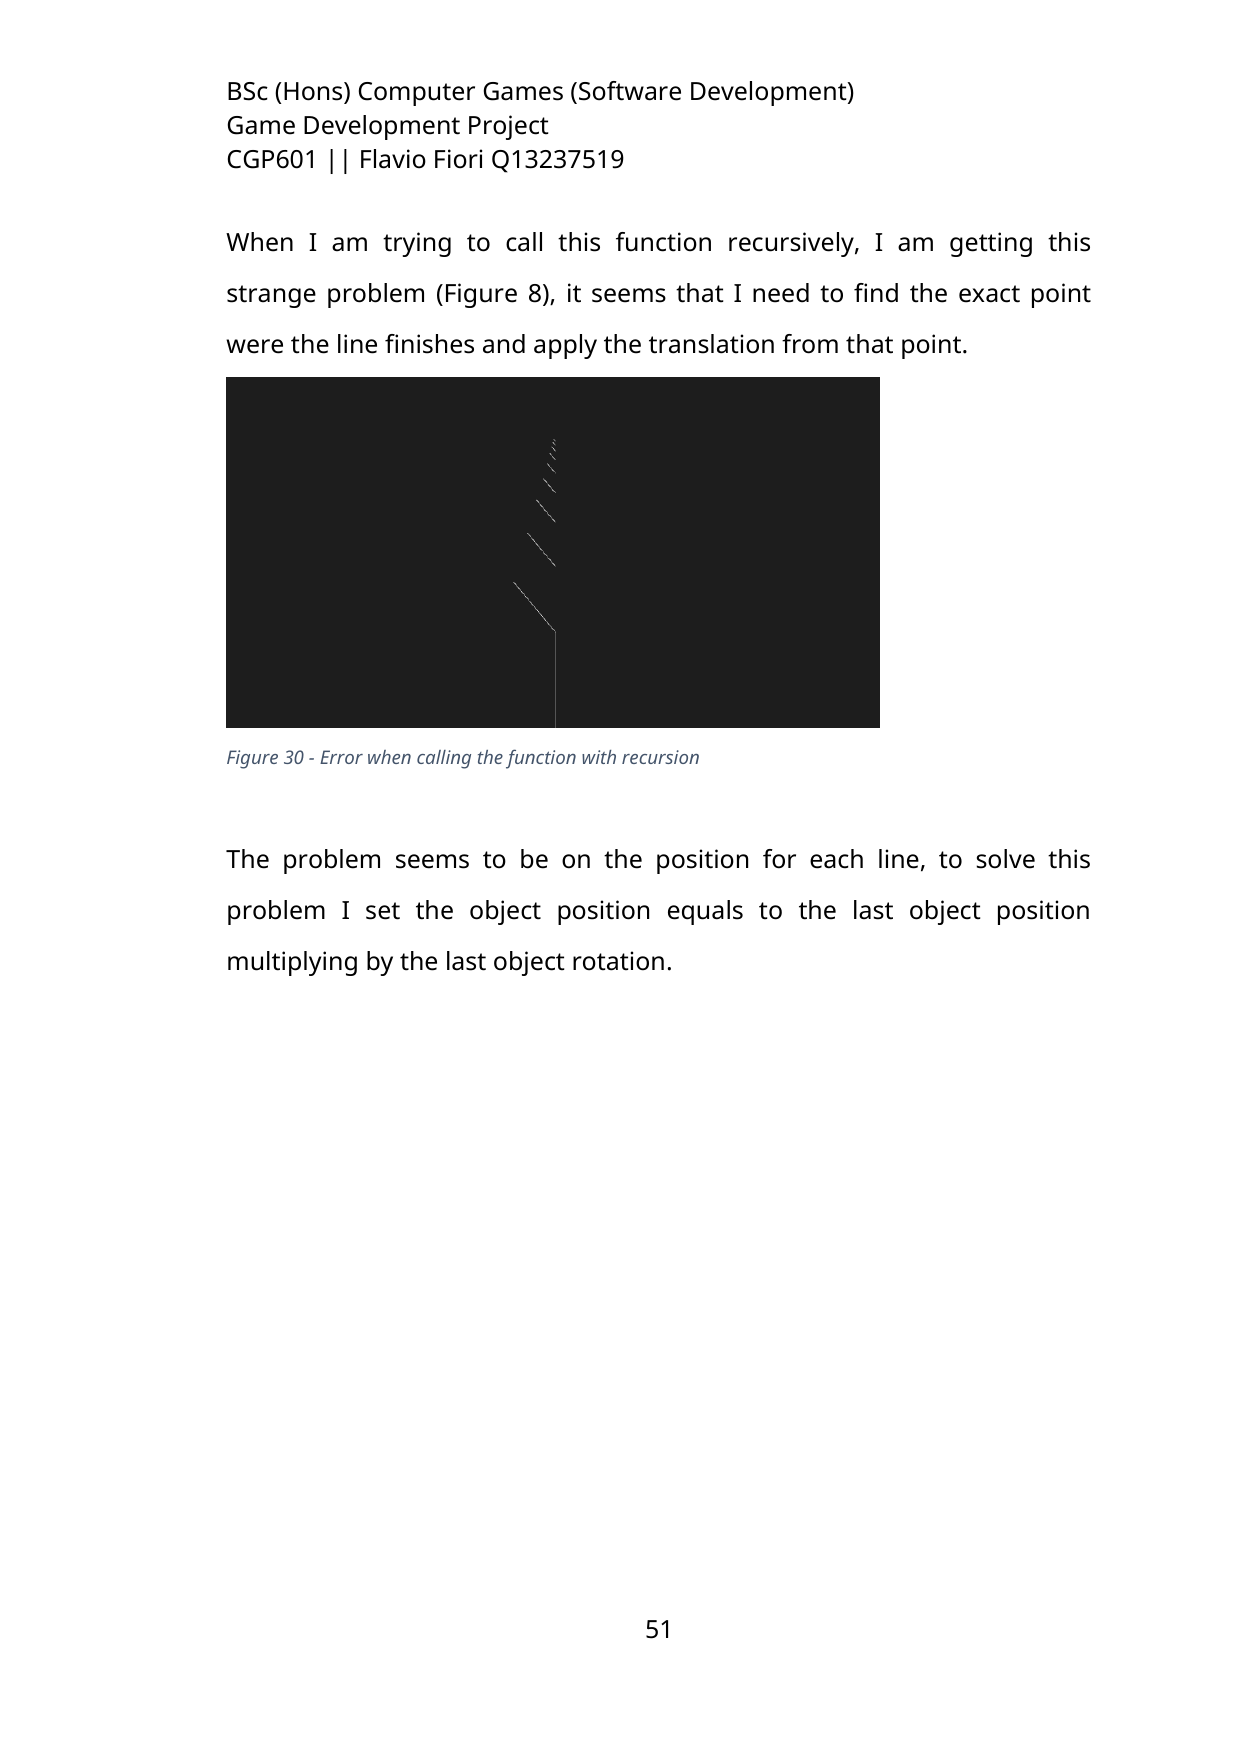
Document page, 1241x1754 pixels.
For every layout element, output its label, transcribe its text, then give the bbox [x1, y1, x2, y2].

text When I am trying to call this function recursively, I am getting this strange problem (Figure 8), it seems that I need to find the exact point were the line finishes and apply the translation from that point. [226, 224, 1092, 361]
picture [226, 377, 880, 728]
text The problem seems to be on the position for each line, to solve this problem I set the object position equals to the last object position multiplying by the last object rotation. [226, 842, 1092, 978]
